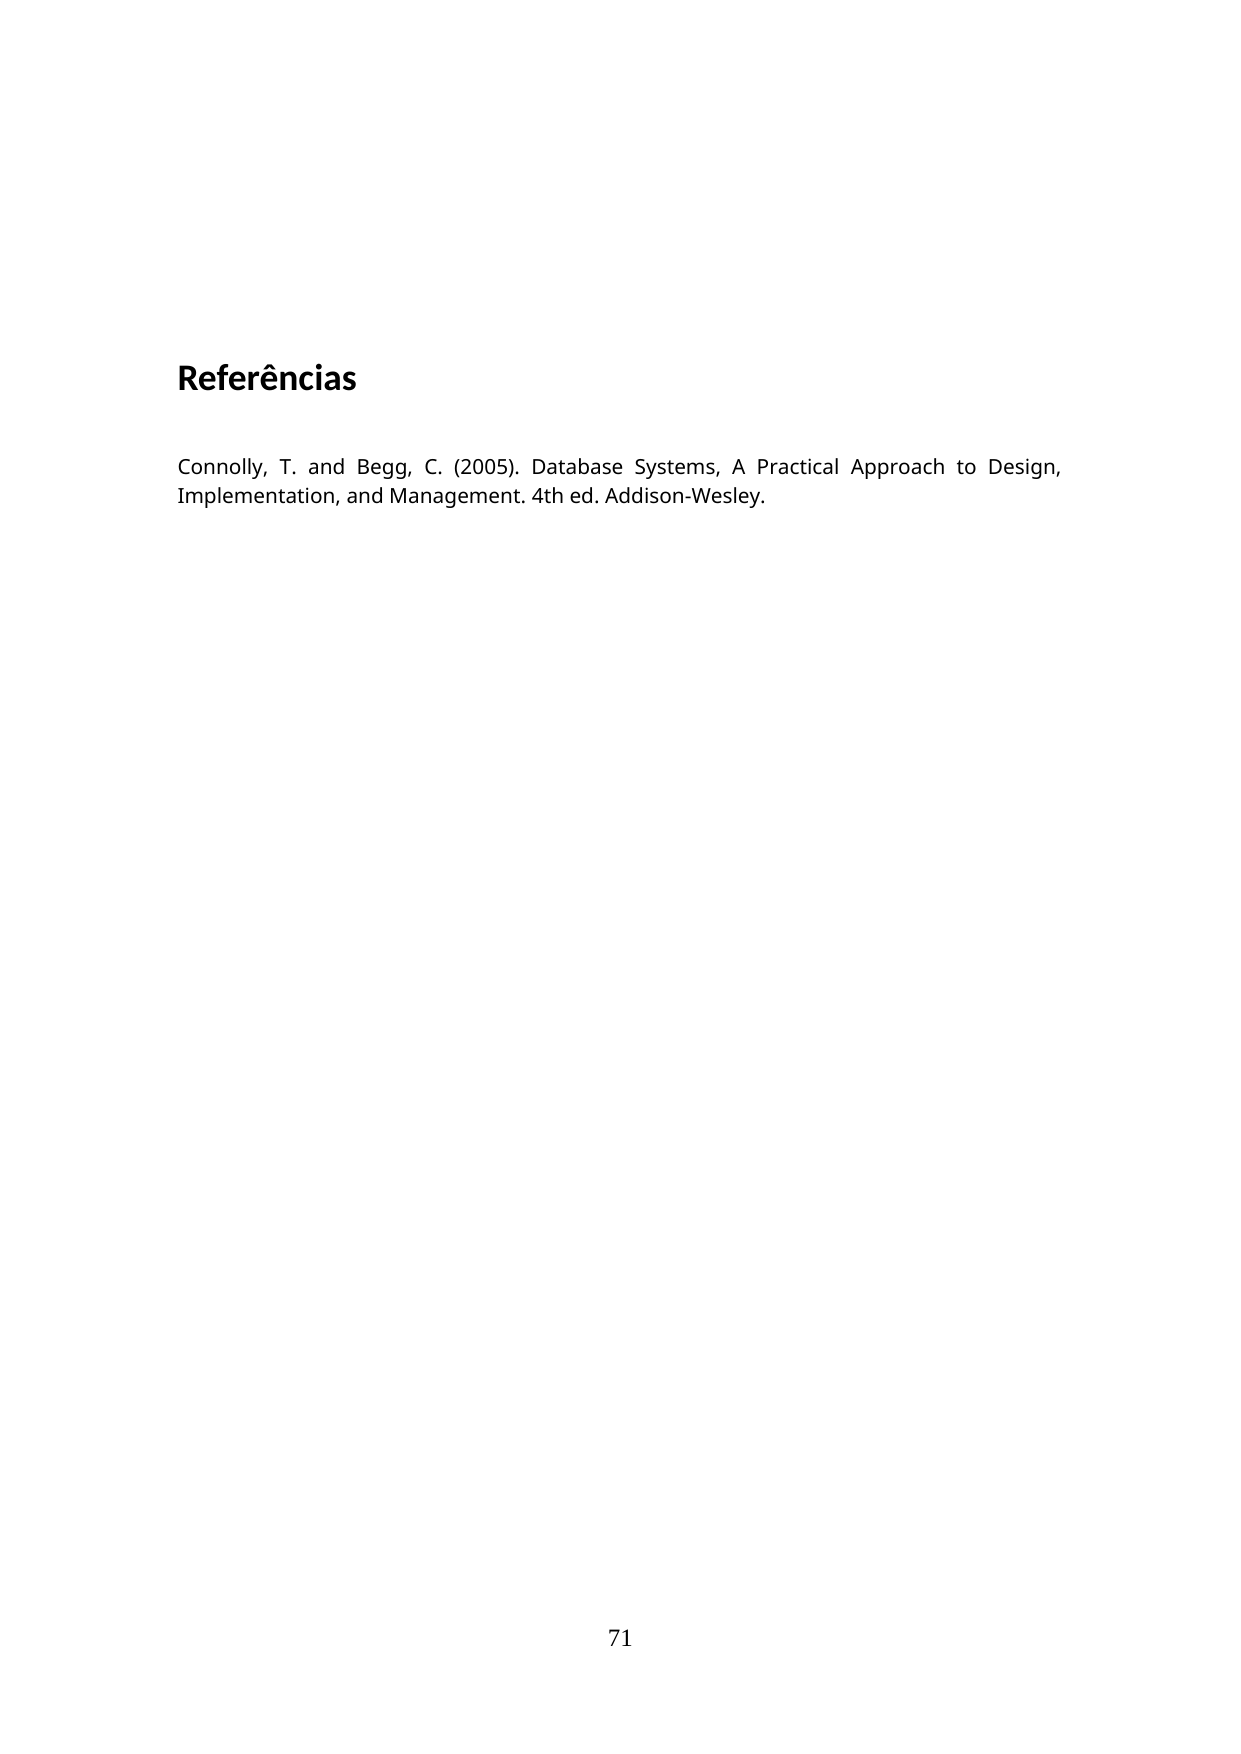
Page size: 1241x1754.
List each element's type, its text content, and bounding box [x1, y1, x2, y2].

text Referências [177, 354, 1063, 400]
text Connolly, T. and Begg, C. (2005). Database Systems, A Practical Approach to Design, Implementation, and Management. 4th ed. Addison-Wesley. [177, 452, 1063, 509]
